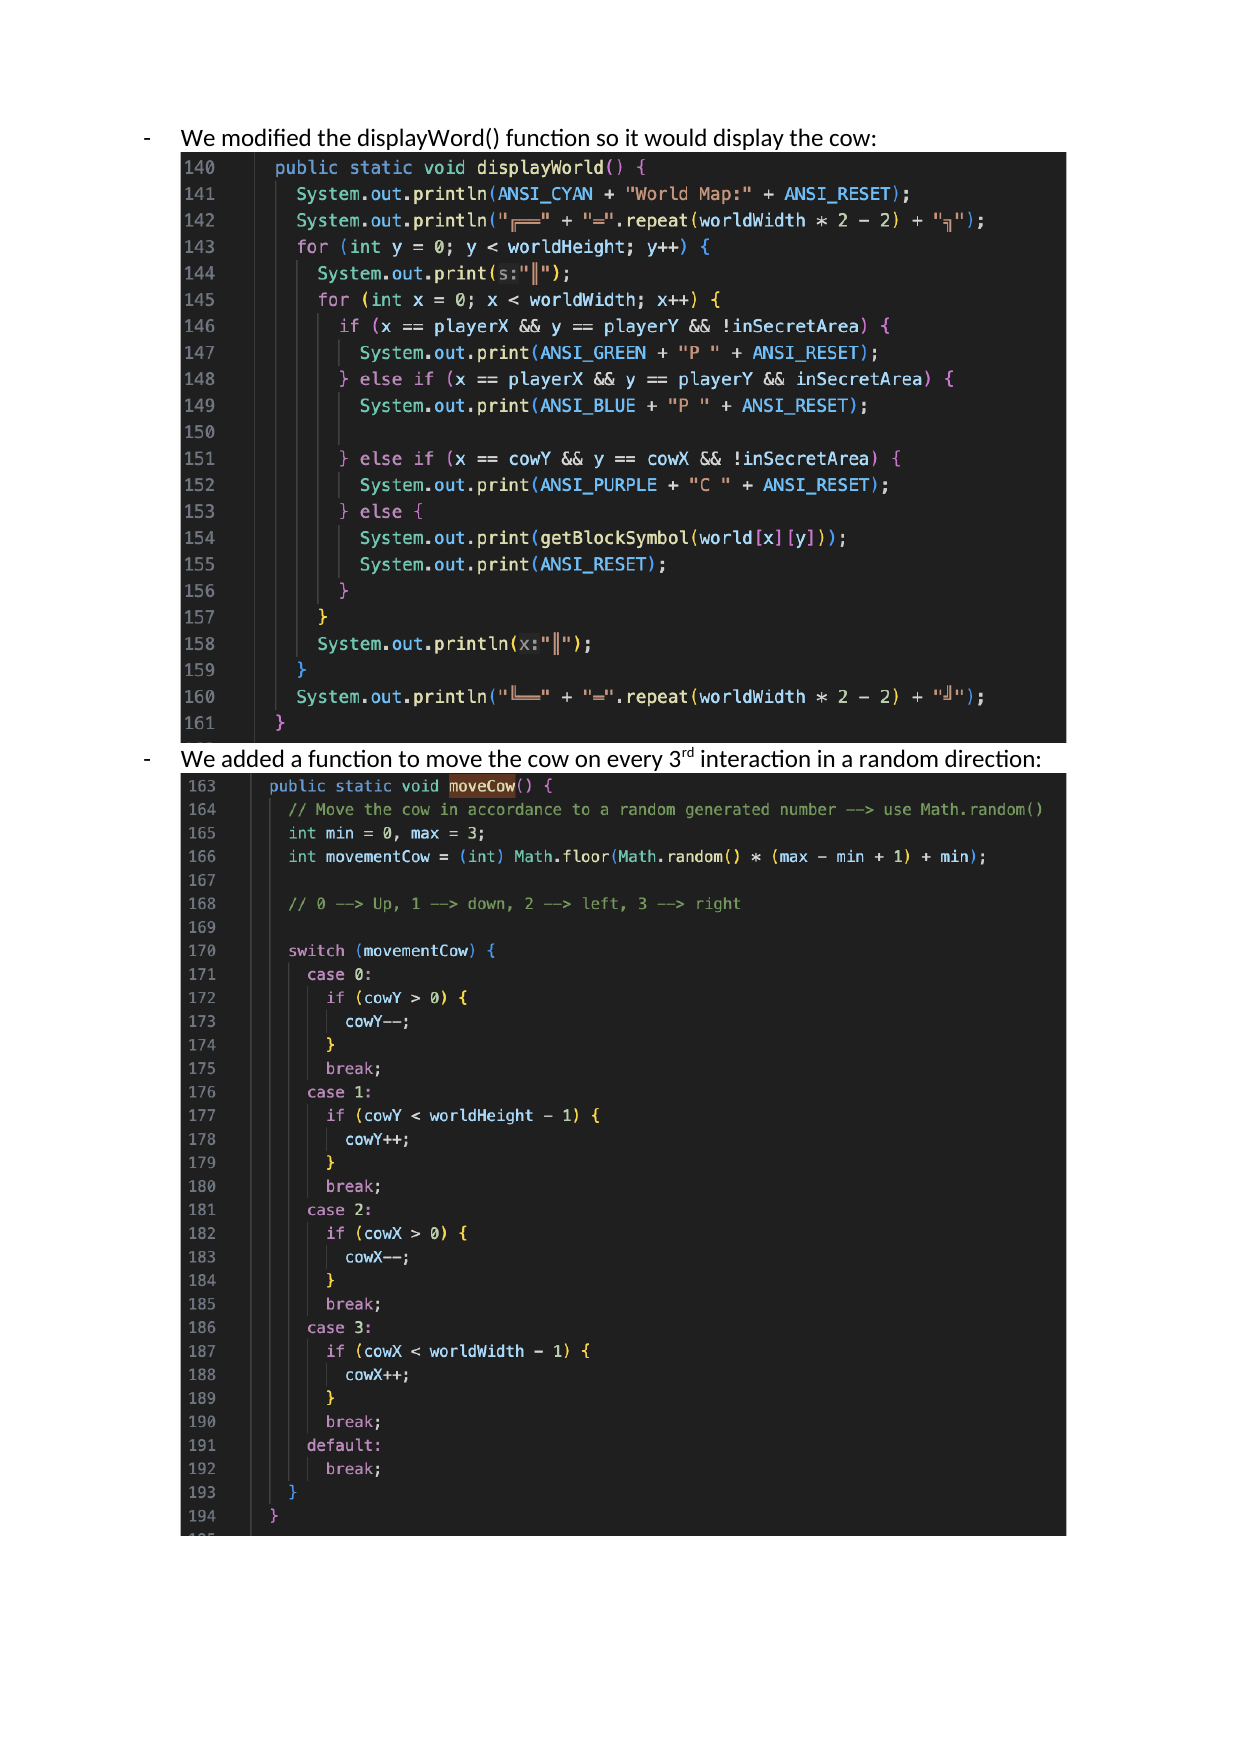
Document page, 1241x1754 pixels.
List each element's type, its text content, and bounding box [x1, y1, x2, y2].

list We added a function to move the cow on every 3rd interaction in a random direction: [143, 743, 1110, 773]
picture [180, 152, 1067, 743]
picture [180, 773, 1067, 1536]
list We modified the displayWord() function so it would display the cow: [143, 122, 1110, 153]
